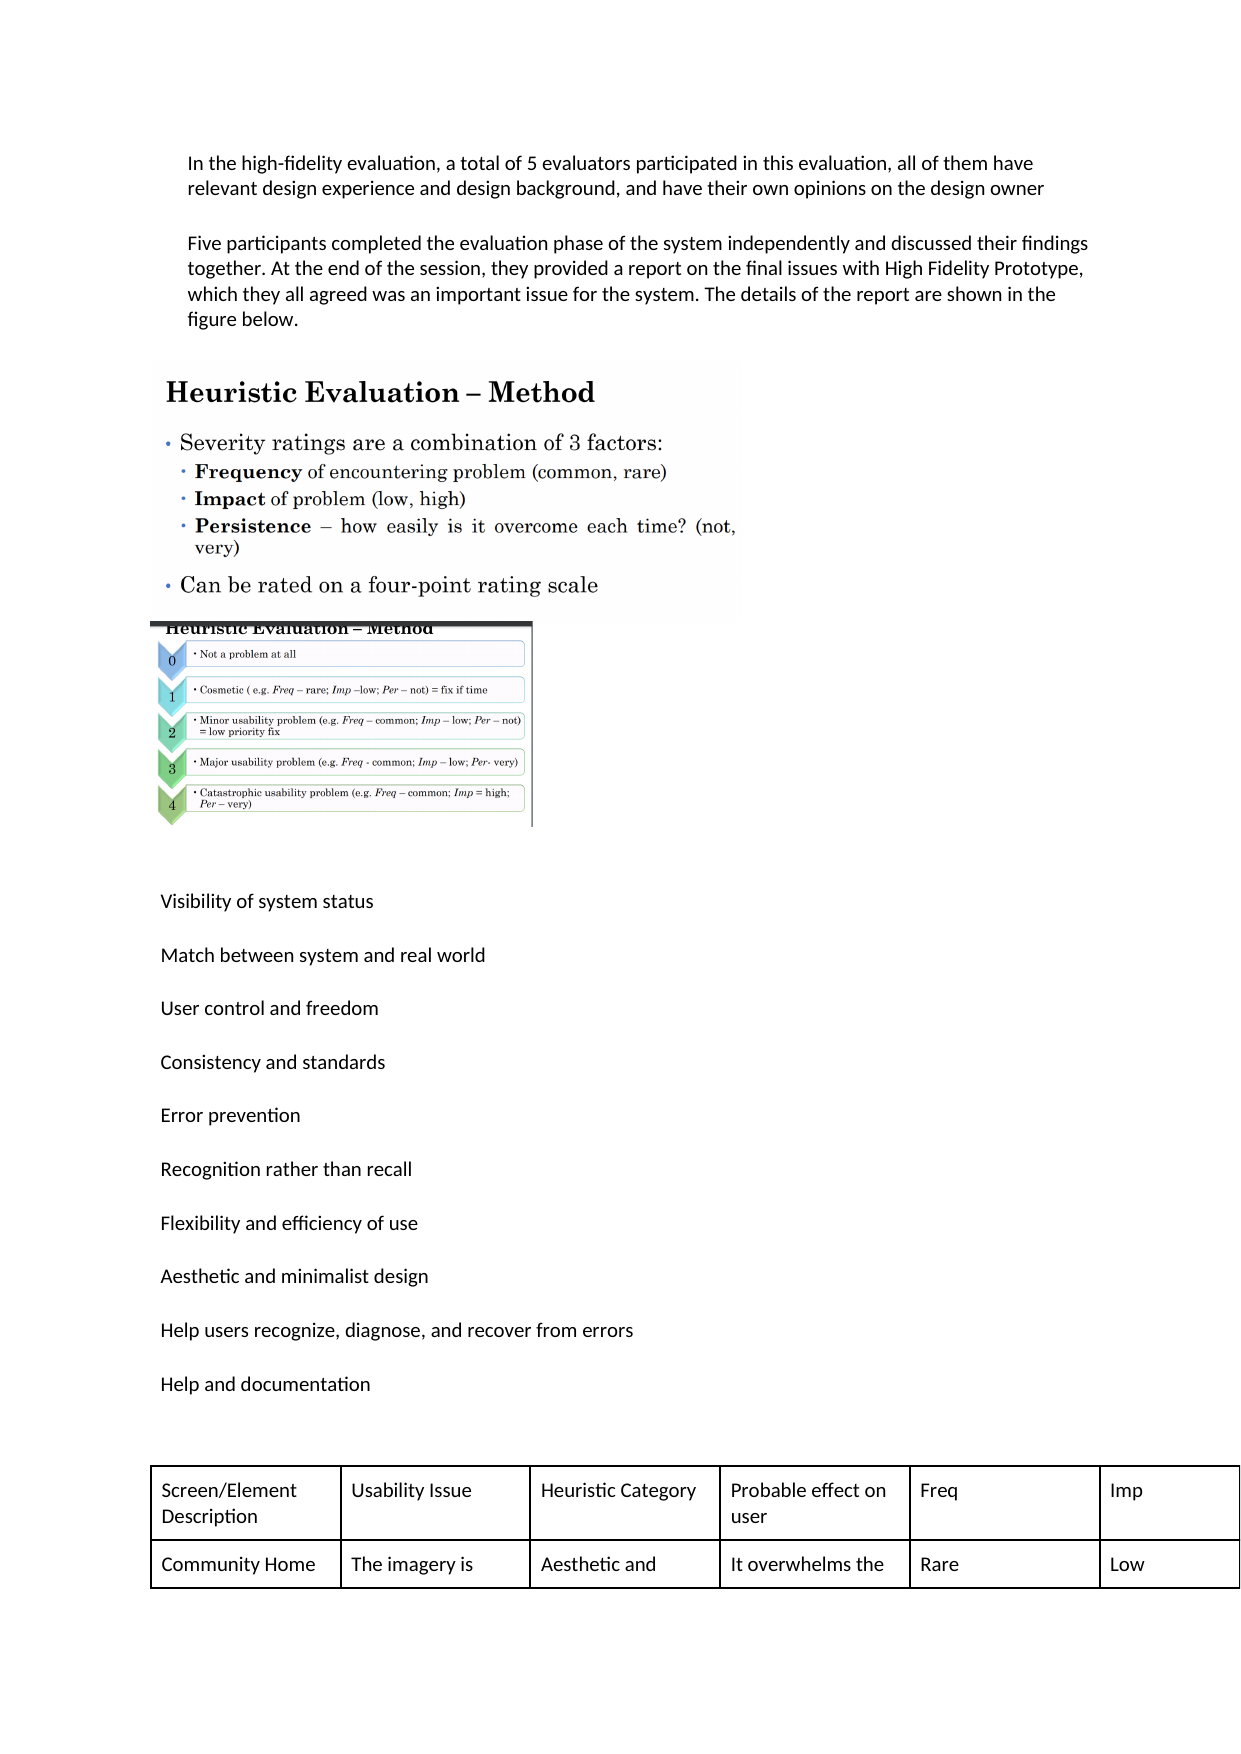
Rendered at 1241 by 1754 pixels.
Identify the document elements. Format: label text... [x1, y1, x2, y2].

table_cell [342, 1541, 529, 1587]
table_header Probable effect on user [721, 1467, 909, 1539]
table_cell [721, 1541, 909, 1587]
text In the high-fidelity evaluation, a total of 5 evaluators participated in this evaluation, all of them have relevant design experience and design background, and have their own opinions on the design owner [187, 150, 1090, 201]
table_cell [152, 1541, 340, 1587]
table_header Imp [1101, 1467, 1239, 1539]
text Five participants completed the evaluation phase of the system independently and discussed their findings together. At the end of the session, they provided a report on the final issues with High Fidelity Prototype, which they all agreed was an important issue for the system. The details of the report are shown in the figure below. [187, 230, 1090, 332]
table_cell Help users recognize, diagnose, and recover from errors [150, 1307, 916, 1361]
table_header Heuristic Category [531, 1467, 719, 1539]
table_cell Help and documentation [150, 1361, 916, 1414]
table_header Visibility of system status [150, 878, 916, 931]
table_cell Low [1101, 1541, 1239, 1587]
table_cell Flexibility and efficiency of use [150, 1200, 916, 1253]
table_cell Recognition rather than recall [150, 1146, 916, 1199]
table_header Freq [911, 1467, 1099, 1539]
table_header Screen/Element Description [152, 1467, 340, 1539]
table_cell Error prevention [150, 1092, 916, 1146]
table_cell Aesthetic and minimalist design [150, 1253, 916, 1307]
table_header Usability Issue [342, 1467, 529, 1539]
table_cell Consistency and standards [150, 1039, 916, 1092]
picture [150, 360, 742, 827]
table_cell Rare [911, 1541, 1099, 1587]
table_cell User control and freedom [150, 985, 916, 1039]
table_cell Match between system and real world [150, 931, 916, 985]
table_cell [531, 1541, 719, 1587]
